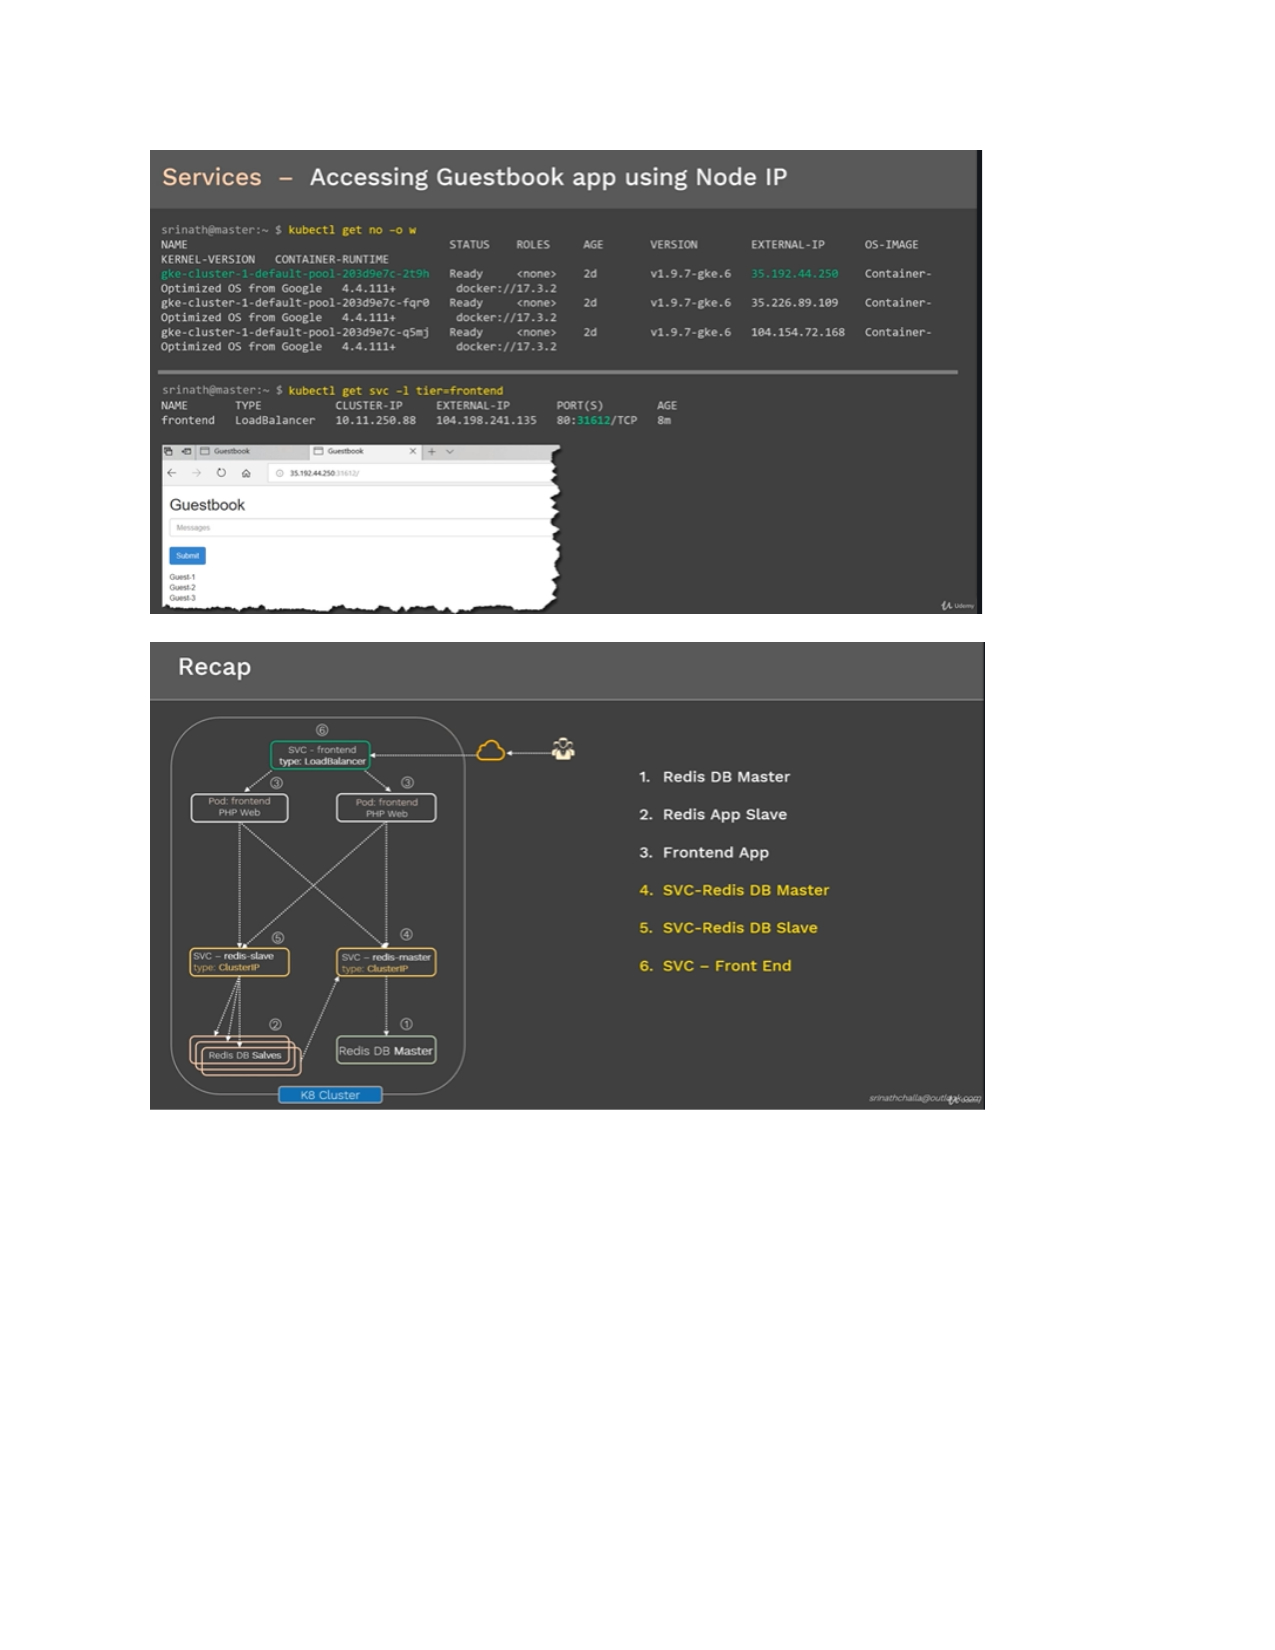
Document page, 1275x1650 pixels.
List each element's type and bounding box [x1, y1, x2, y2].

picture [150, 642, 985, 1111]
picture [150, 150, 983, 614]
